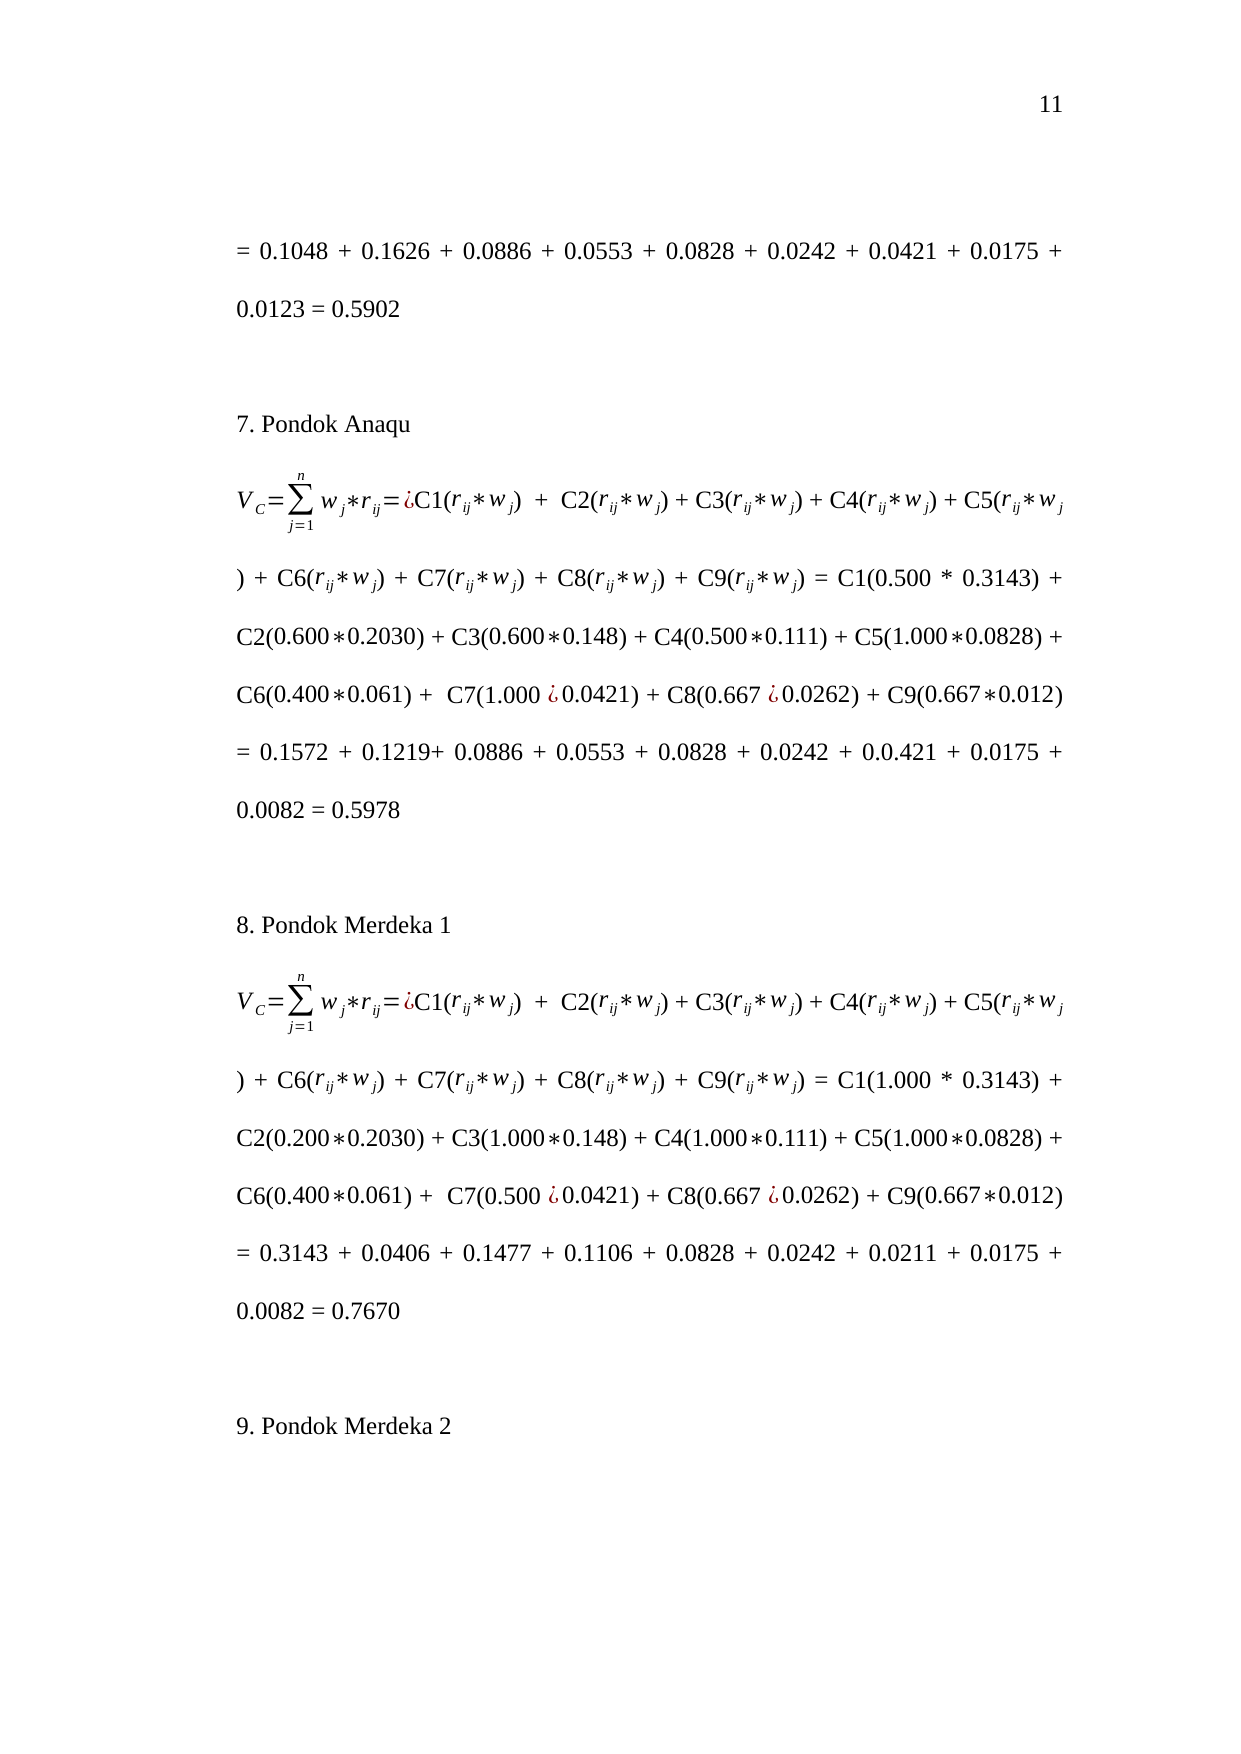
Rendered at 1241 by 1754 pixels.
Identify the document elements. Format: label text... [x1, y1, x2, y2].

text 7. Pondok Anaqu [236, 409, 1063, 437]
text C1() + C2() + C3() + C4() + C5() + C6() + C7() + C8() + C9() = C1(1.000 * 0.3143) + C2() + C3() + C4() + C5() + C6(0.) + C7(0.500 ) + C8(0.667 ) + C9() = 0.3143 + 0.0406 + 0.1477 + 0.1106 + 0.0828 + 0.0242 + 0.0211 + 0.0175 + 0.0082 = 0.7670 [236, 967, 1063, 1325]
text C1() + C2() + C3() + C4() + C5() + C6() + C7() + C8() + C9() = C1(0.500 * 0.3143) + C2() + C3() + C4() + C5() + C6() + C7(1.000 ) + C8(0.667 ) + C9() = 0.1572 + 0.1219+ 0.0886 + 0.0553 + 0.0828 + 0.0242 + 0.0.421 + 0.0175 + 0.0082 = 0.5978 [236, 466, 1063, 824]
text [236, 236, 1063, 322]
text 8. Pondok Merdeka 1 [236, 910, 1063, 939]
text 9. Pondok Merdeka 2 [236, 1411, 1063, 1440]
